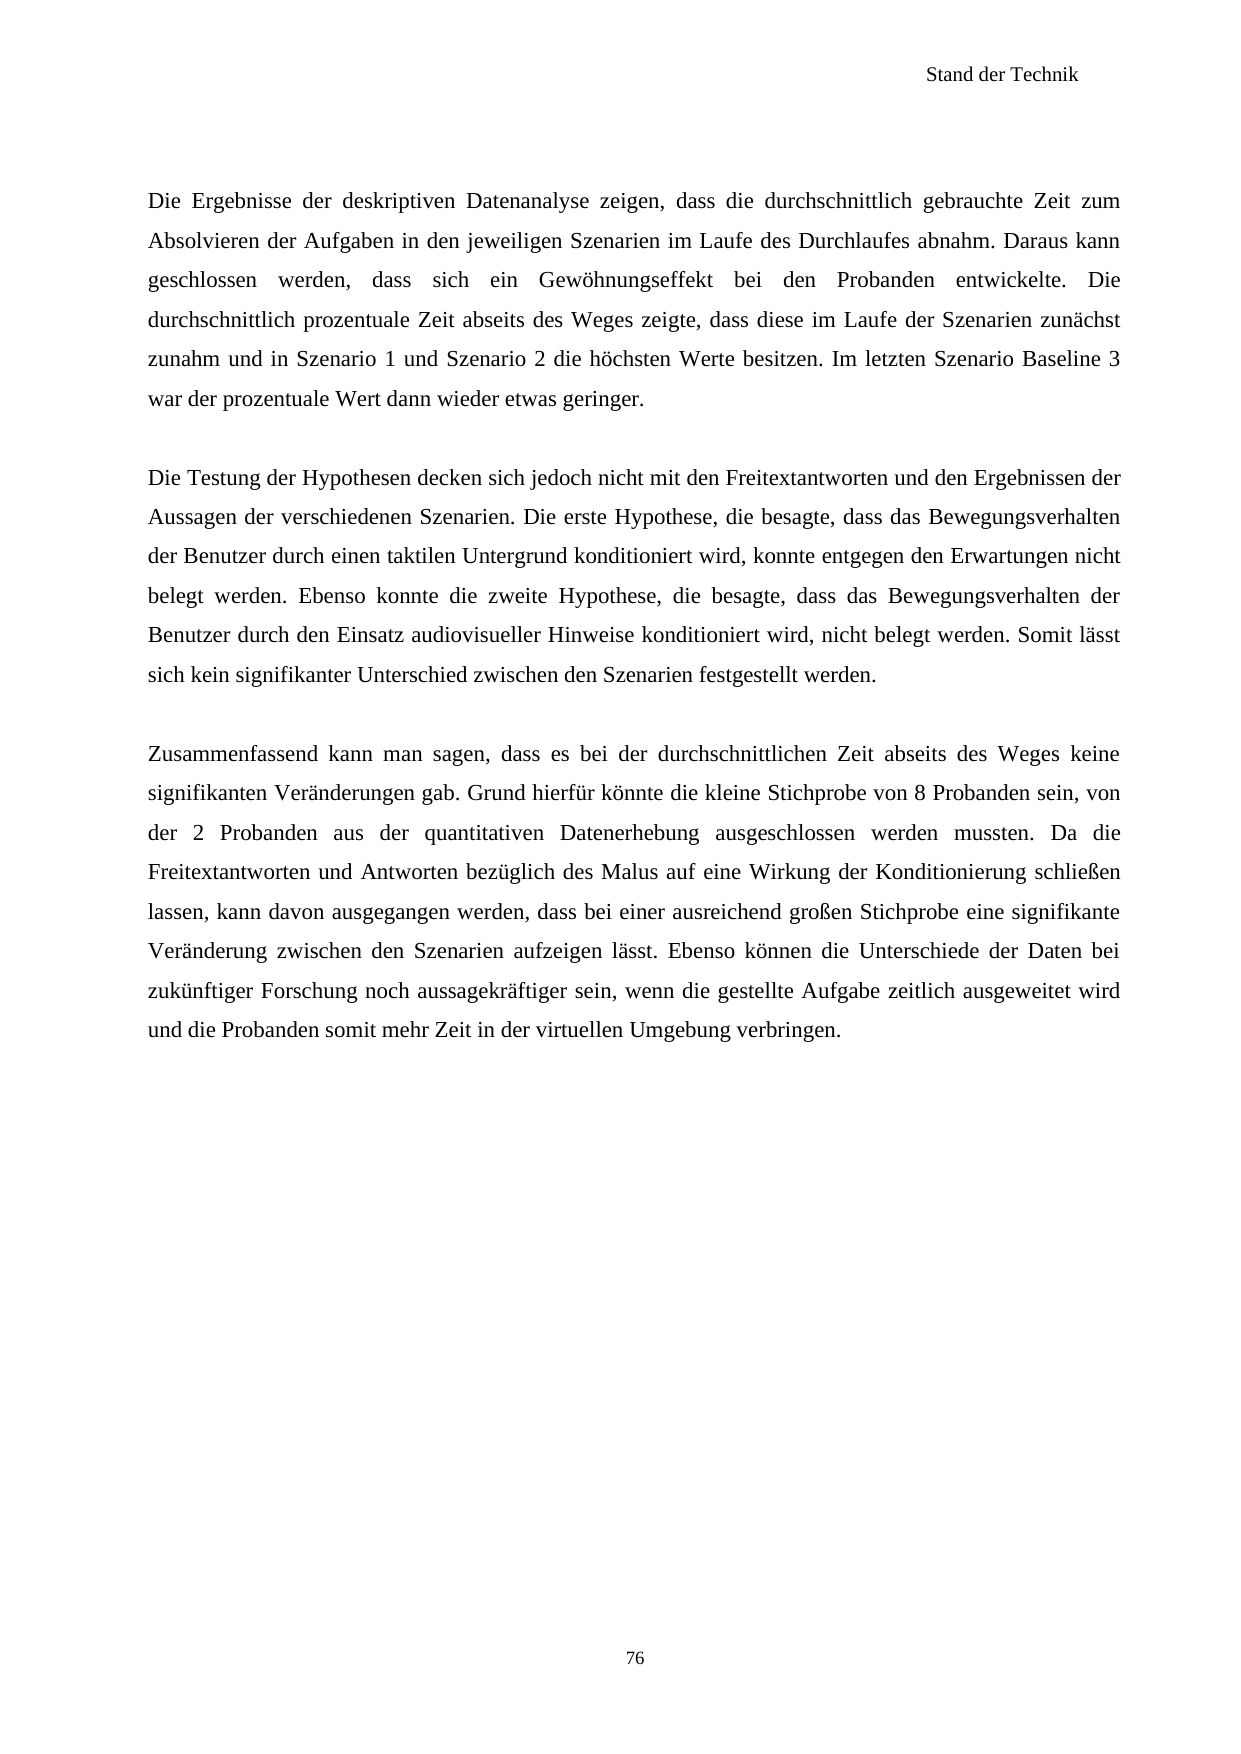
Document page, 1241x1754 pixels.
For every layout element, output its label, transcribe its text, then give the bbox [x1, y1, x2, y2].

text Die Testung der Hypothesen decken sich jedoch nicht mit den Freitextantworten und den Ergebnissen der Aussagen der verschiedenen Szenarien. Die erste Hypothese, die besagte, dass das Bewegungsverhalten der Benutzer durch einen taktilen Untergrund konditioniert wird, konnte entgegen den Erwartungen nicht belegt werden. Ebenso konnte die zweite Hypothese, die besagte, dass das Bewegungsverhalten der Benutzer durch den Einsatz audiovisueller Hinweise konditioniert wird, nicht belegt werden. Somit lässt sich kein signifikanter Unterschied zwischen den Szenarien festgestellt werden. [148, 463, 1122, 687]
text Die Ergebnisse der deskriptiven Datenanalyse zeigen, dass die durchschnittlich gebrauchte Zeit zum Absolvieren der Aufgaben in den jeweiligen Szenarien im Laufe des Durchlaufes abnahm. Daraus kann geschlossen werden, dass sich ein Gewöhnungseffekt bei den Probanden entwickelte. Die durchschnittlich prozentuale Zeit abseits des Weges zeigte, dass diese im Laufe der Szenarien zunächst zunahm und in Szenario 1 und Szenario 2 die höchsten Werte besitzen. Im letzten Szenario Baseline 3 war der prozentuale Wert dann wieder etwas geringer. [148, 187, 1122, 411]
text Zusammenfassend kann man sagen, dass es bei der durchschnittlichen Zeit abseits des Weges keine signifikanten Veränderungen gab. Grund hierfür könnte die kleine Stichprobe von 8 Probanden sein, von der 2 Probanden aus der quantitativen Datenerhebung ausgeschlossen werden mussten. Da die Freitextantworten und Antworten bezüglich des Malus auf eine Wirkung der Konditionierung schließen lassen, kann davon ausgegangen werden, dass bei einer ausreichend großen Stichprobe eine signifikante Veränderung zwischen den Szenarien aufzeigen lässt. Ebenso können die Unterschiede der Daten bei zukünftiger Forschung noch aussagekräftiger sein, wenn die gestellte Aufgabe zeitlich ausgeweitet wird und die Probanden somit mehr Zeit in der virtuellen Umgebung verbringen. [148, 740, 1122, 1043]
